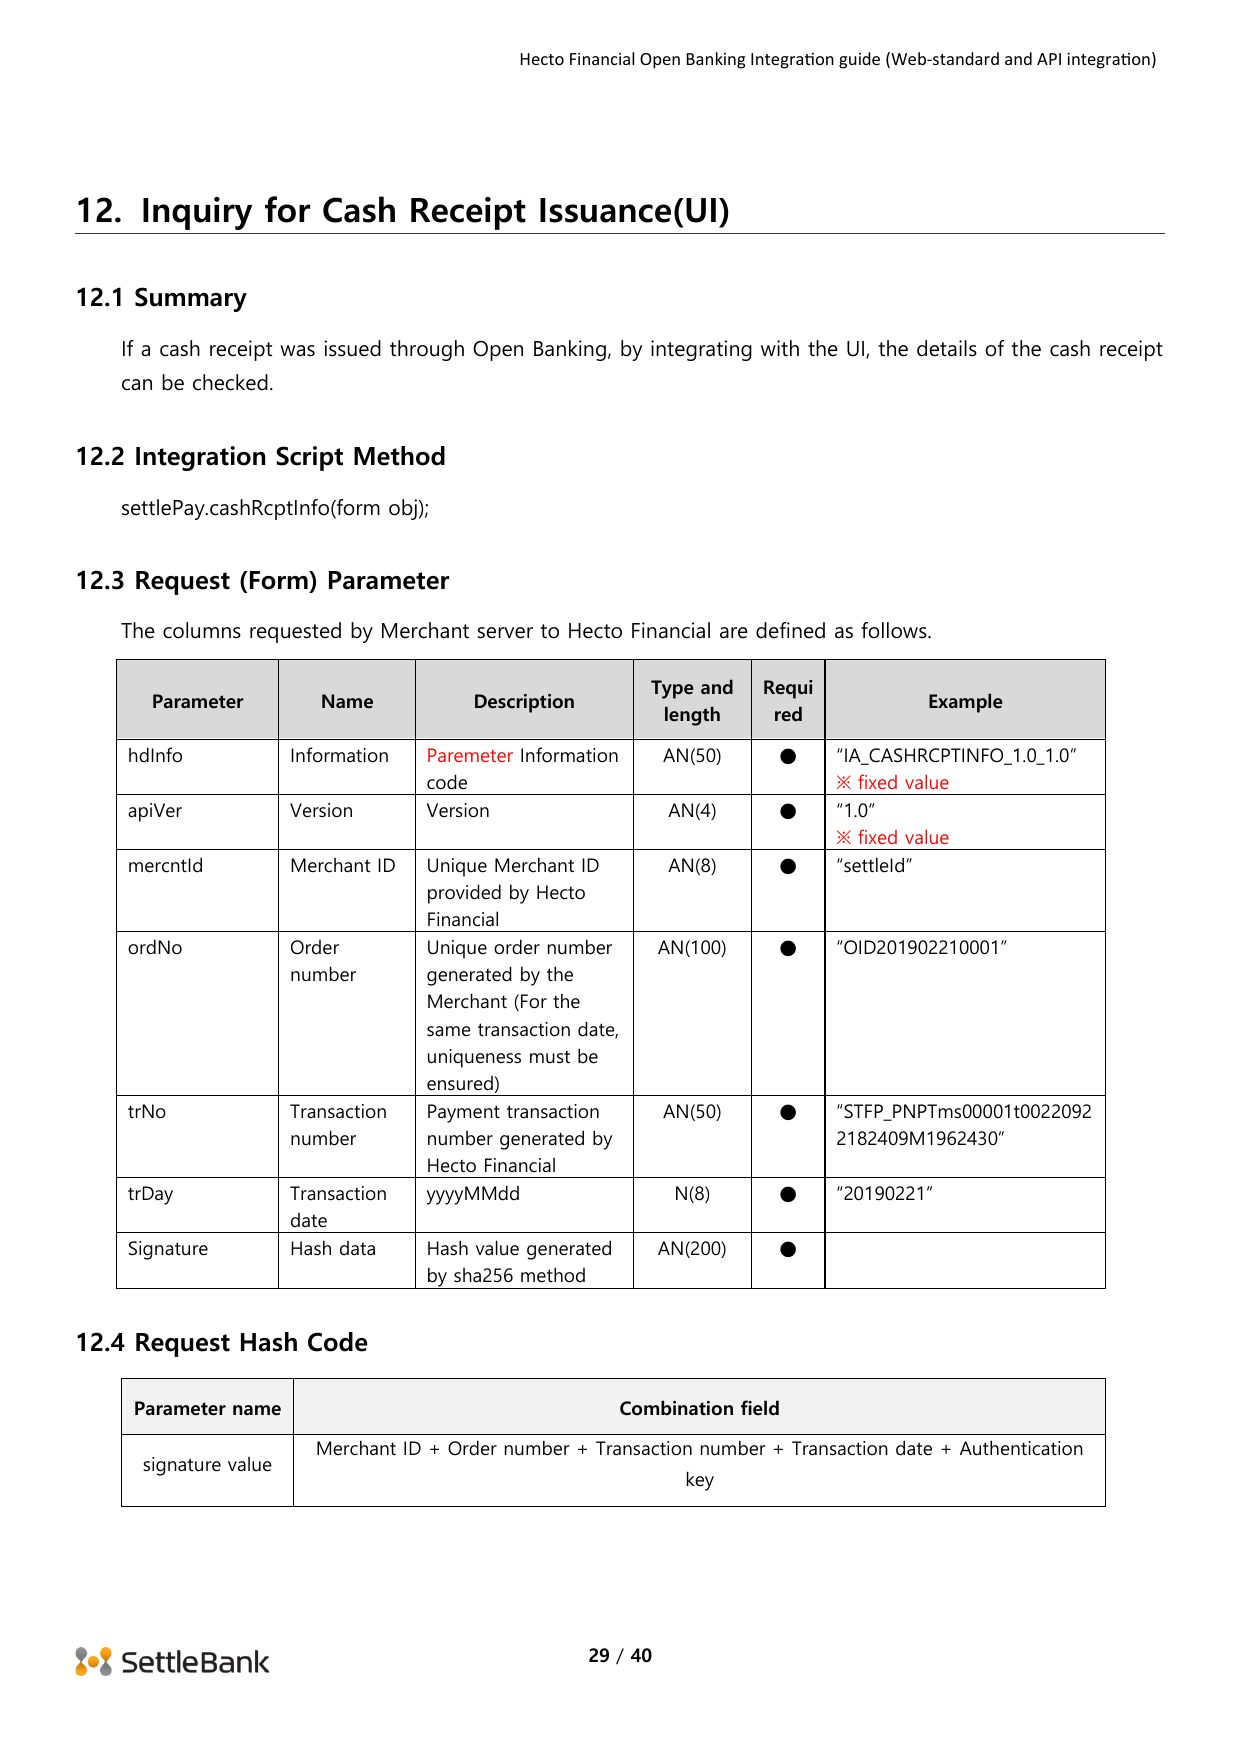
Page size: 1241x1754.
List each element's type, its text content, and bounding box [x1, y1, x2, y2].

table_cell Payment transaction number generated by Hecto Financial [416, 1096, 633, 1177]
table_cell Order number [279, 932, 415, 1095]
table_cell “settleId” [826, 850, 1105, 931]
table_cell trNo [117, 1096, 278, 1177]
table_cell ● [752, 850, 824, 931]
table_header Type and length [634, 660, 751, 738]
table_cell Merchant ID + Order number + Transaction number + Transaction date + Authentication key [294, 1435, 1105, 1506]
subtitle Request Hash Code [75, 1324, 1165, 1357]
table_header Description [416, 660, 633, 738]
table_cell Transaction number [279, 1096, 415, 1177]
table_cell Merchant ID [279, 850, 415, 931]
table_cell Hash data [279, 1233, 415, 1287]
subtitle Integration Script Method [75, 438, 1165, 471]
table_cell Unique order number generated by the Merchant (For the same transaction date, uniqueness must be ensured) [416, 932, 633, 1095]
table_cell “STFP_PNPTms00001t00220922182409M1962430” [826, 1096, 1105, 1177]
subtitle Request (Form) Parameter [75, 562, 1165, 595]
table_cell AN(50) [634, 740, 751, 794]
table_header Name [279, 660, 415, 738]
table_cell Paremeter Information code [416, 740, 633, 794]
text If a cash receipt was issued through Open Banking, by integrating with the UI, the details of the cash receipt can be checked. [121, 333, 1165, 396]
table_cell ● [752, 1233, 824, 1287]
table_cell ● [752, 1178, 824, 1232]
table_cell yyyyMMdd [416, 1178, 633, 1232]
table_header Parameter name [122, 1379, 293, 1434]
table_cell mercntId [117, 850, 278, 931]
table_cell hdInfo [117, 740, 278, 794]
table_cell apiVer [117, 795, 278, 849]
table_cell trDay [117, 1178, 278, 1232]
table_cell signature value [122, 1435, 293, 1506]
table_cell Version [279, 795, 415, 849]
table_cell Version [416, 795, 633, 849]
table_cell [826, 1233, 1105, 1287]
table_cell Transaction date [279, 1178, 415, 1232]
table_header Combination field [294, 1379, 1105, 1434]
table_cell ordNo [117, 932, 278, 1095]
table_cell ● [752, 932, 824, 1095]
text settlePay.cashRcptInfo(form obj); [121, 492, 1165, 520]
table_header Required [752, 660, 824, 738]
table_cell AN(200) [634, 1233, 751, 1287]
table_cell AN(4) [634, 795, 751, 849]
text The columns requested by Merchant server to Hecto Financial are defined as follows. [121, 616, 1165, 644]
table_cell “1.0” ※ fixed value [826, 795, 1105, 849]
table_header Parameter [117, 660, 278, 738]
subtitle Summary [75, 279, 1165, 313]
table_header Example [826, 660, 1105, 738]
table_cell Hash value generated by sha256 method [416, 1233, 633, 1287]
table_cell Information [279, 740, 415, 794]
table_cell N(8) [634, 1178, 751, 1232]
table_cell ● [752, 1096, 824, 1177]
table_cell ● [752, 740, 824, 794]
table_cell “IA_CASHRCPTINFO_1.0_1.0” ※ fixed value [826, 740, 1105, 794]
table_cell “20190221” [826, 1178, 1105, 1232]
table_cell ● [752, 795, 824, 849]
table_cell AN(100) [634, 932, 751, 1095]
table_cell Unique Merchant ID provided by Hecto Financial [416, 850, 633, 931]
table_cell AN(8) [634, 850, 751, 931]
table_cell Signature [117, 1233, 278, 1287]
subtitle Inquiry for Cash Receipt Issuance(UI) [75, 186, 1165, 233]
table_cell AN(50) [634, 1096, 751, 1177]
picture [75, 1647, 270, 1676]
table_cell “OID201902210001” [826, 932, 1105, 1095]
